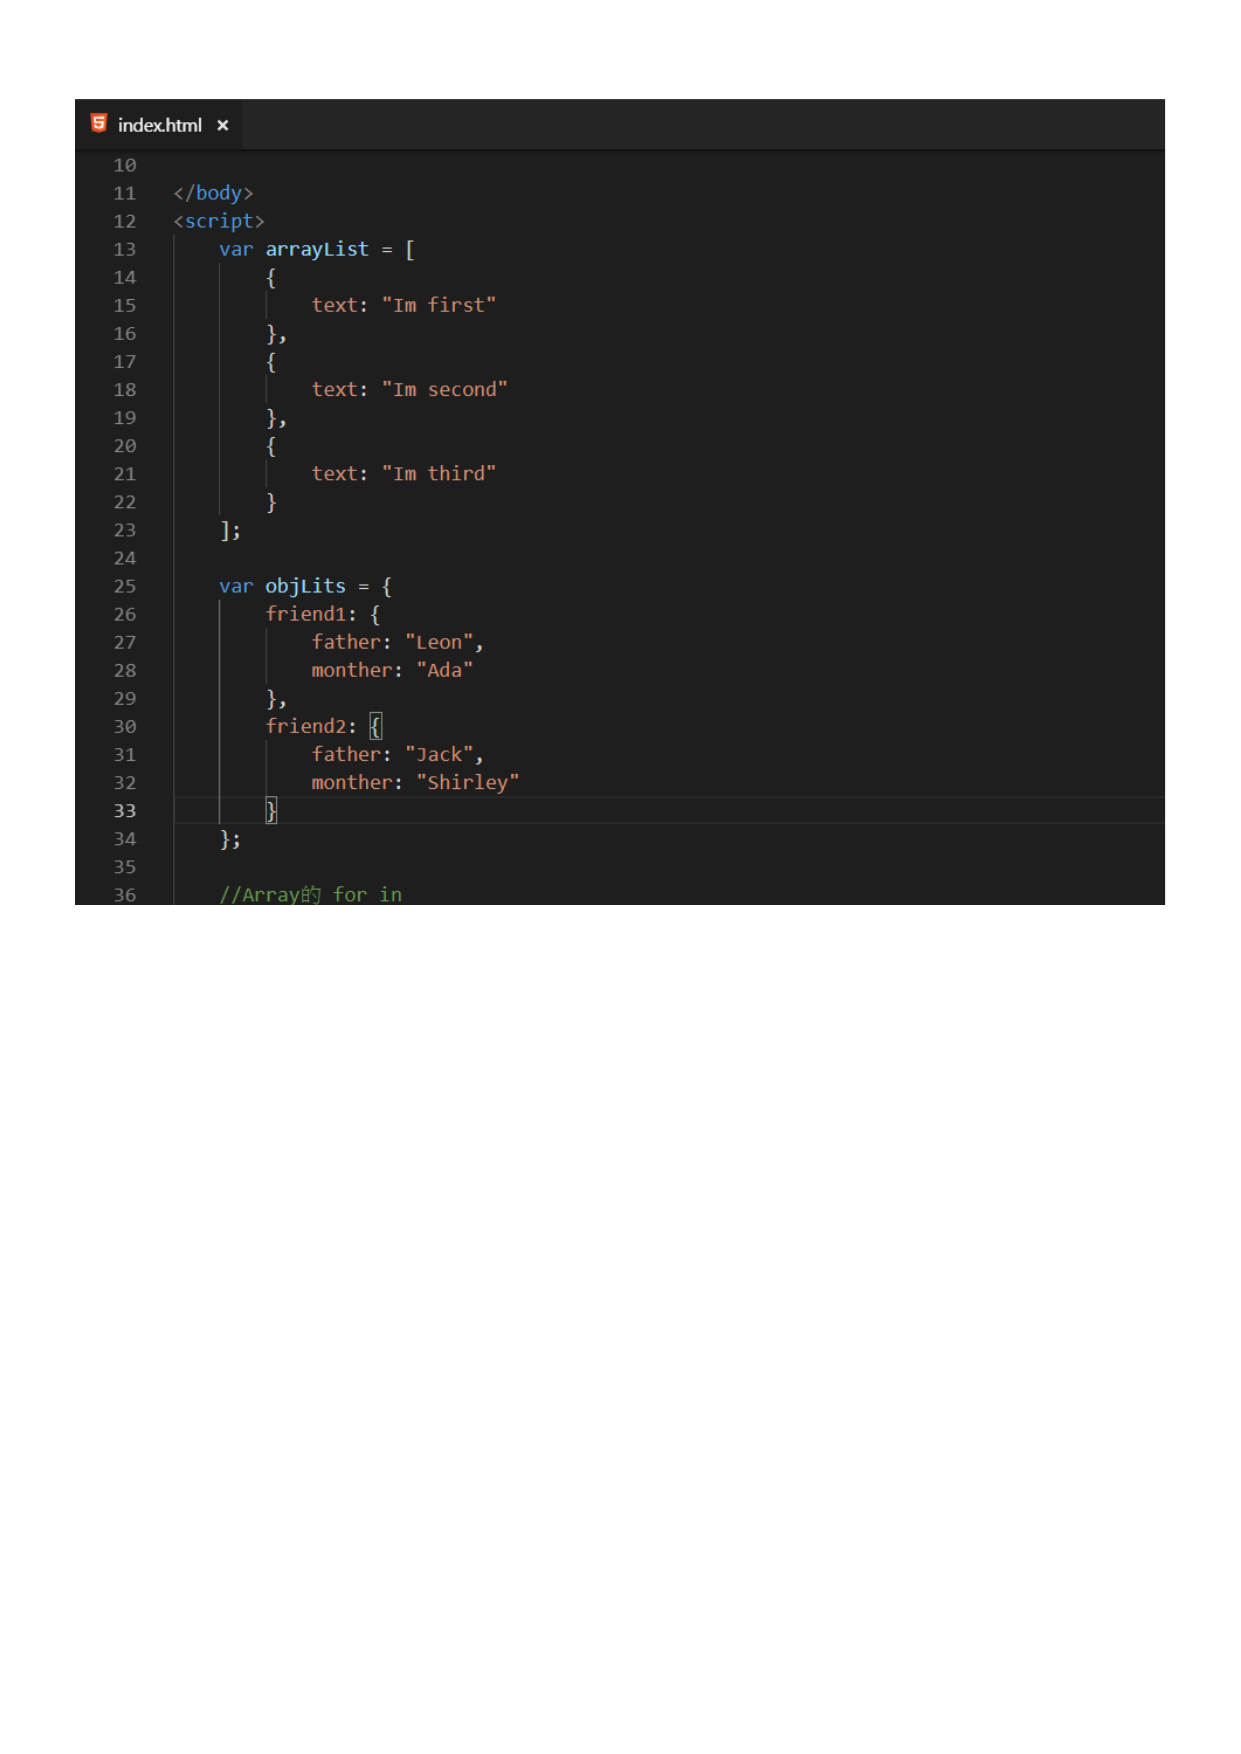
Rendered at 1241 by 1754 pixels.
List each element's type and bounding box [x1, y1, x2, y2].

picture [75, 99, 1166, 905]
